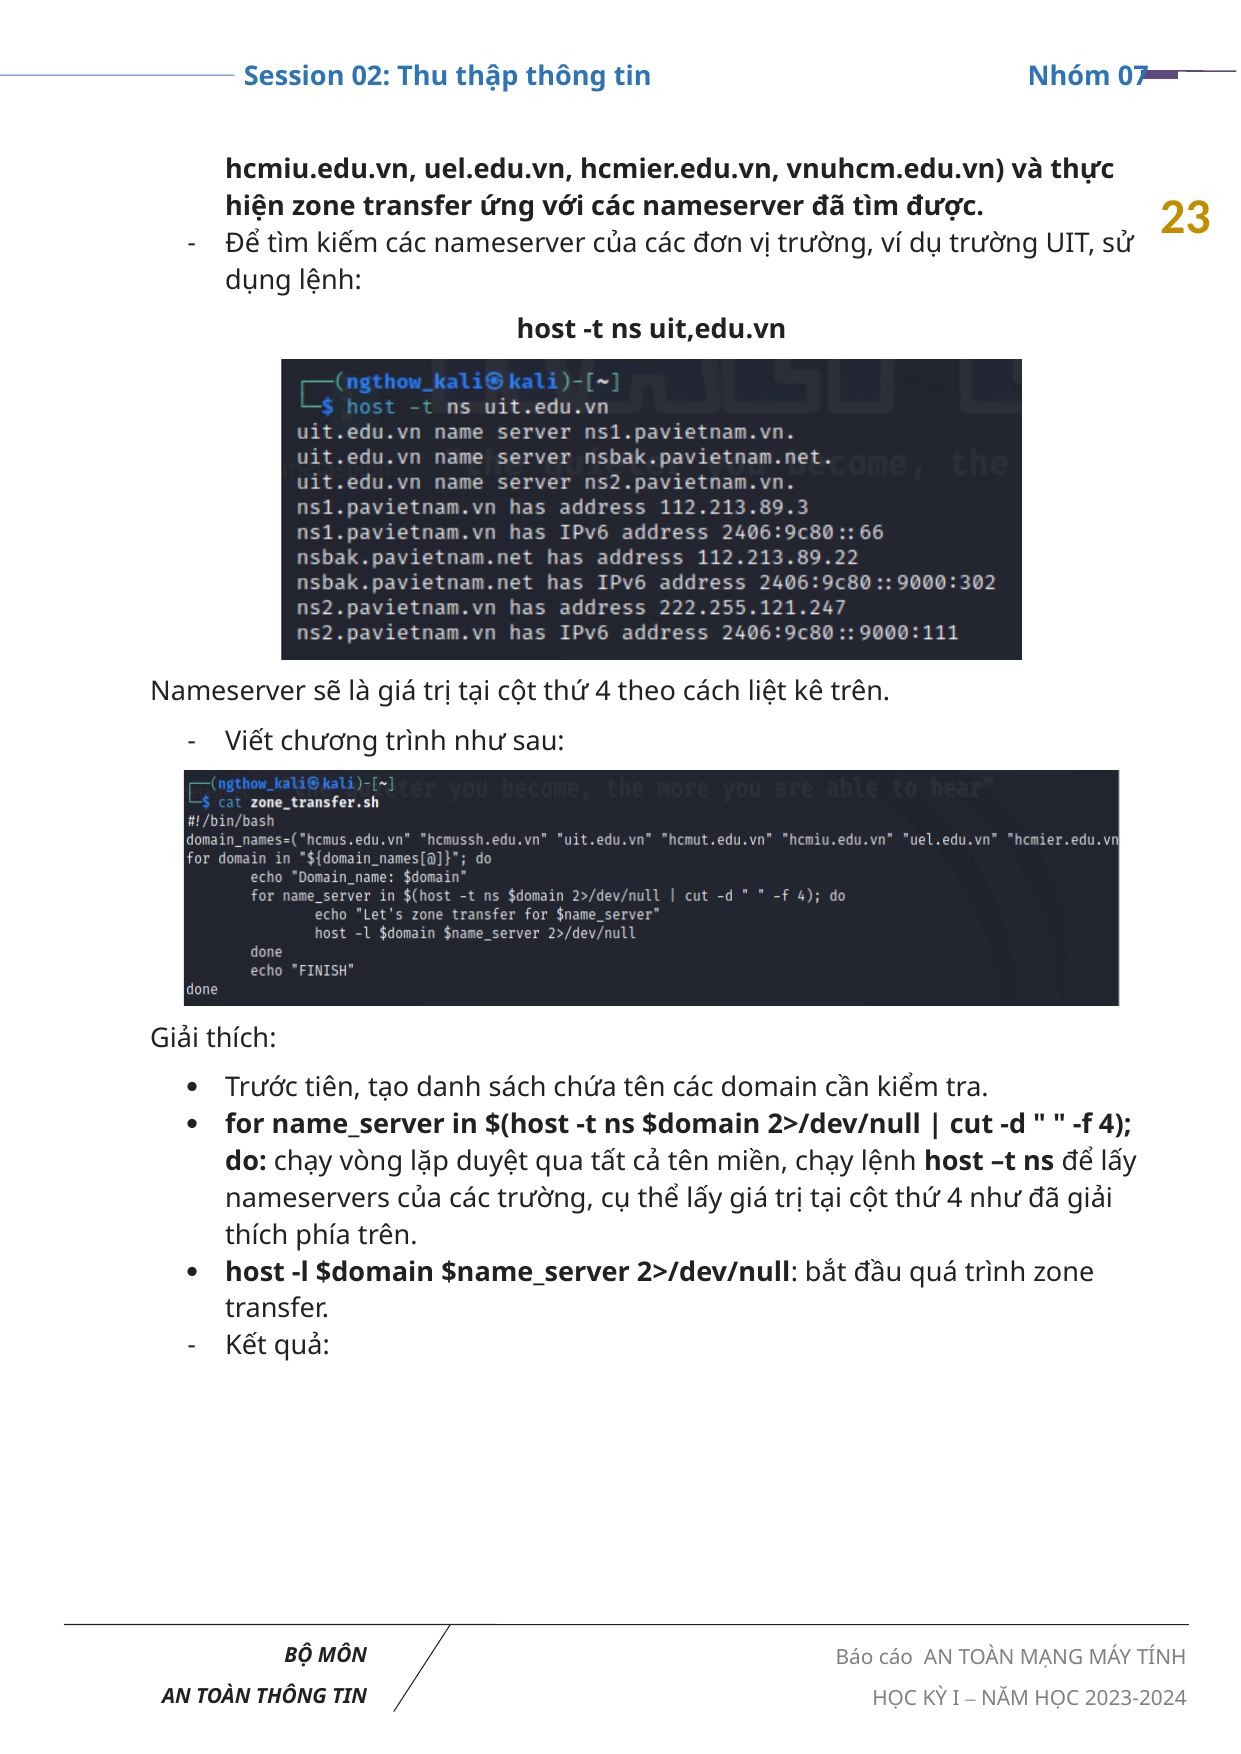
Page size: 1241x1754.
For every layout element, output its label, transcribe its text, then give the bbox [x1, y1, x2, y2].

text Nameserver sẽ là giá trị tại cột thứ 4 theo cách liệt kê trên. [150, 672, 1153, 709]
list Kết quả: [187, 1326, 1153, 1363]
text host -t ns uit,edu.vn [150, 310, 1153, 347]
list host -l $domain $name_server 2>/dev/null: bắt đầu quá trình zone transfer. [187, 1252, 1153, 1326]
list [225, 150, 1153, 224]
list Trước tiên, tạo danh sách chứa tên các domain cần kiểm tra. [187, 1068, 1153, 1104]
list Để tìm kiếm các nameserver của các đơn vị trường, ví dụ trường UIT, sử dụng lệnh: [187, 224, 1153, 297]
text Giải thích: [150, 1018, 1153, 1055]
list for name_server in $(host -t ns $domain 2>/dev/null | cut -d " " -f 4); do: chạy vòng lặp duyệt qua tất cả tên miền, chạy lệnh host –t ns để lấy nameservers của các trường, cụ thể lấy giá trị tại cột thứ 4 như đã giải thích phía trên. [187, 1104, 1153, 1252]
list Viết chương trình như sau: [187, 721, 1153, 758]
